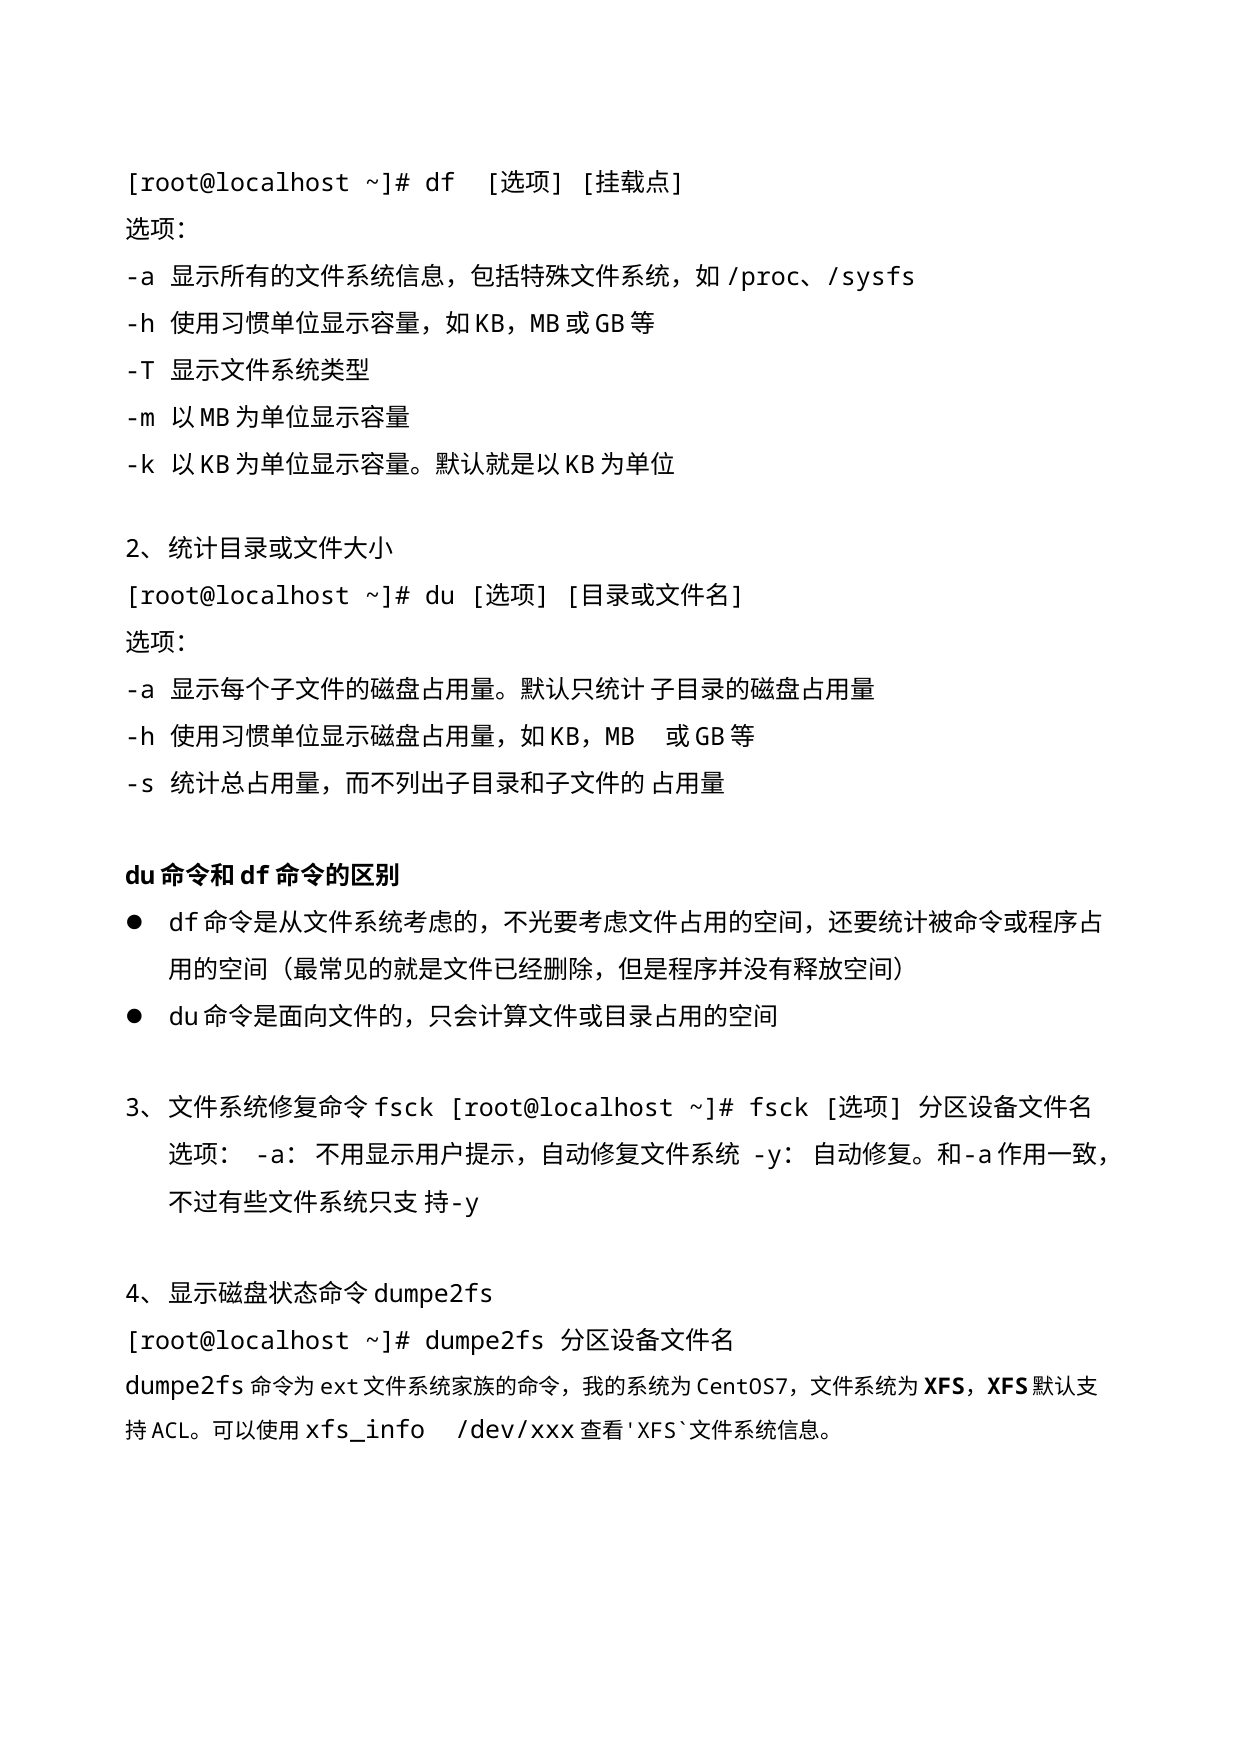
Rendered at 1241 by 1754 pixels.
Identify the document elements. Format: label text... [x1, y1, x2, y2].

text -a 显示每个子文件的磁盘占用量。默认只统计 子目录的磁盘占用量 [125, 670, 1115, 706]
text [root@localhost ~]# df [选项] [挂载点] [125, 162, 1115, 198]
list 文件系统修复命令fsck [root@localhost ~]# fsck [选项] 分区设备文件名 选项： -a： 不用显示用户提示，自动修复文件系统 -y： 自动修复。和-a作用一致，不过有些文件系统只支 持-y [125, 1088, 1115, 1218]
text -T 显示文件系统类型 [125, 350, 1115, 387]
text [root@localhost ~]# du [选项] [目录或文件名] [125, 576, 1115, 612]
text 选项： [125, 209, 1115, 245]
list df命令是从文件系统考虑的，不光要考虑文件占用的空间，还要统计被命令或程序占用的空间（最常见的就是文件已经删除，但是程序并没有释放空间） [125, 902, 1115, 986]
text dumpe2fs命令为ext文件系统家族的命令，我的系统为CentOS7，文件系统为XFS，XFS默认支持ACL。可以使用 xfs_info /dev/xxx查看'XFS`文件系统信息。 [125, 1367, 1115, 1446]
text -h 使用习惯单位显示容量，如KB，MB或GB等 [125, 303, 1115, 339]
text -m 以MB为单位显示容量 [125, 397, 1115, 434]
text -h 使用习惯单位显示磁盘占用量，如KB，MB 或GB等 [125, 717, 1115, 753]
list du命令是面向文件的，只会计算文件或目录占用的空间 [125, 996, 1115, 1033]
text [root@localhost ~]# dumpe2fs 分区设备文件名 [125, 1320, 1115, 1357]
list 统计目录或文件大小 [125, 528, 1115, 565]
text du命令和df命令的区别 [125, 855, 1115, 891]
text -k 以KB为单位显示容量。默认就是以KB为单位 [125, 444, 1115, 481]
list 显示磁盘状态命令dumpe2fs [125, 1273, 1115, 1309]
text -a 显示所有的文件系统信息，包括特殊文件系统，如 /proc、/sysfs [125, 256, 1115, 292]
text 选项： [125, 623, 1115, 659]
text -s 统计总占用量，而不列出子目录和子文件的 占用量 [125, 764, 1115, 800]
